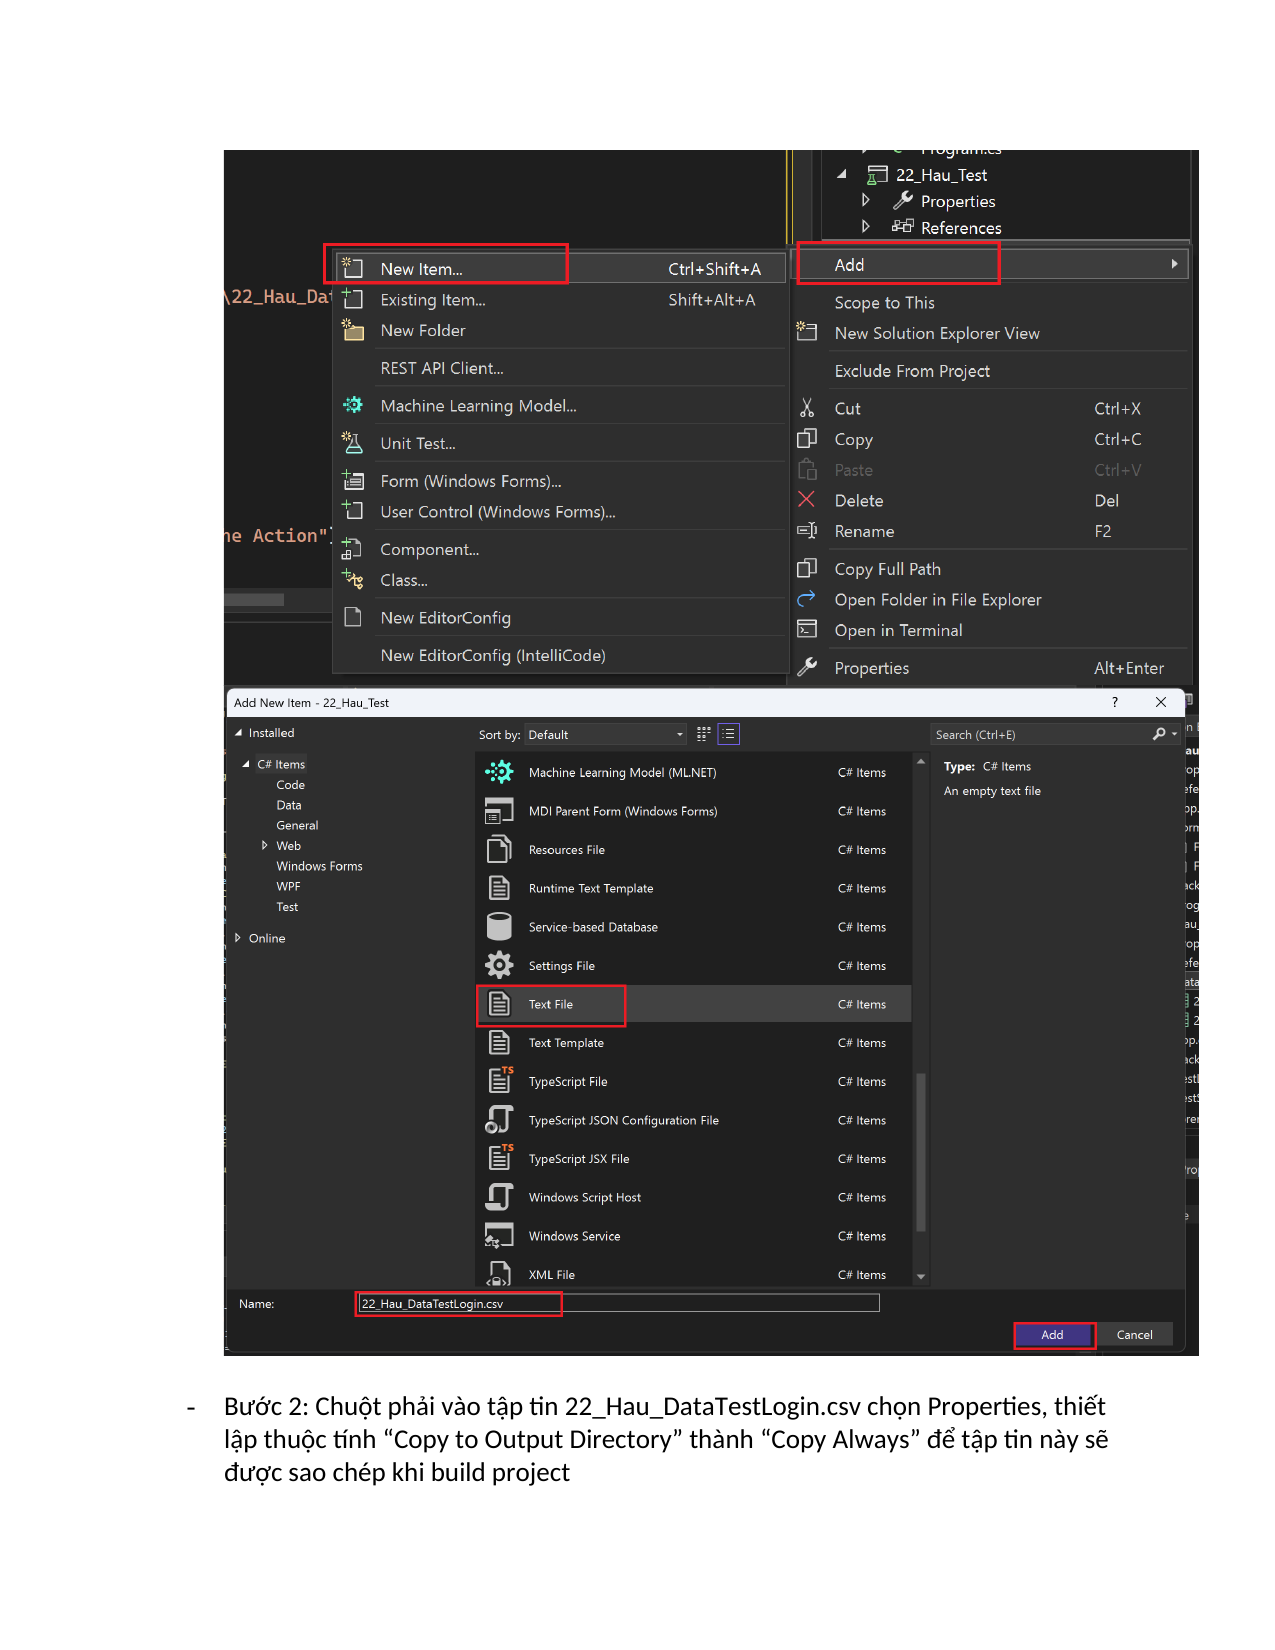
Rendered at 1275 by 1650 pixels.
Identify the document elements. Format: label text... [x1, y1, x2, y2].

picture [223, 150, 1199, 1356]
list Bước 2: Chuột phải vào tập tin 22_Hau_DataTestLogin.csv chọn Properties, thiết lập thuộc tính “Copy to Output Directory” thành “Copy Always” để tập tin này sẽ được sao chép khi build project [186, 1389, 1125, 1488]
